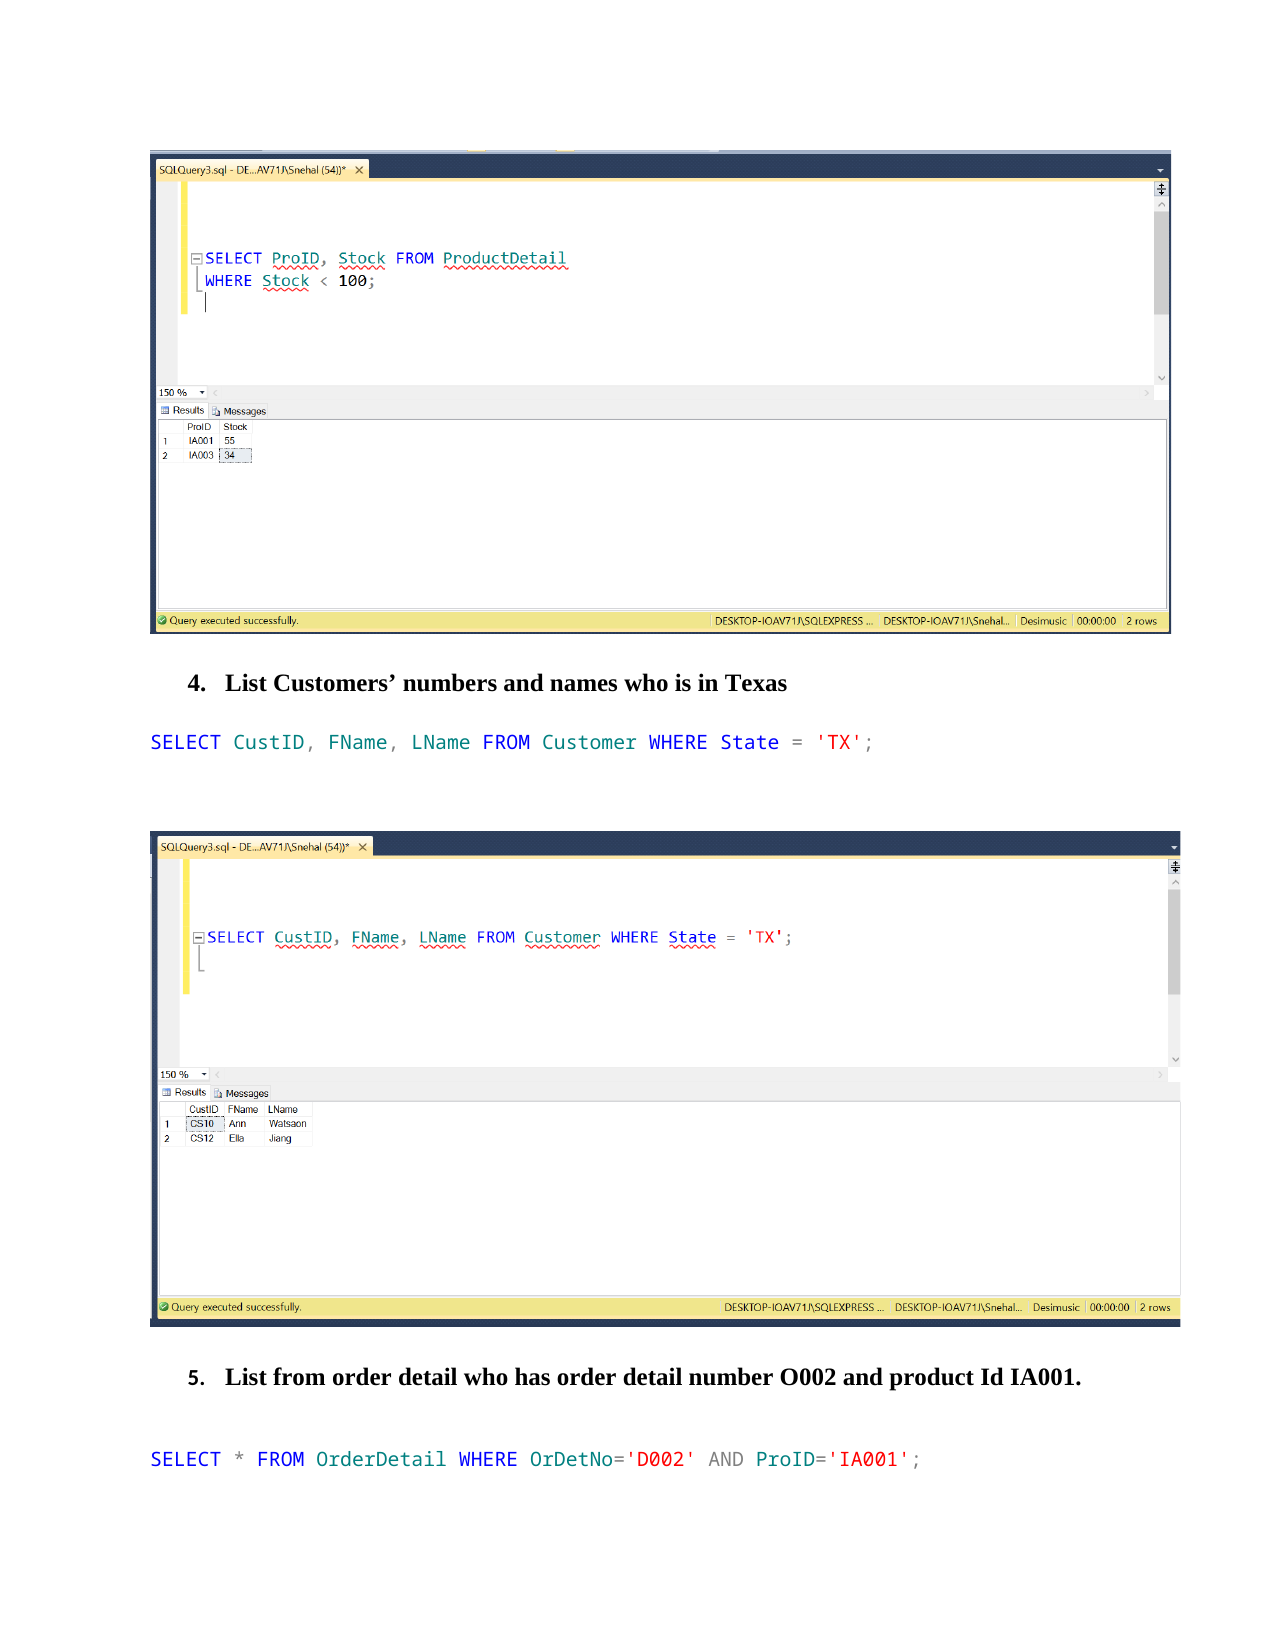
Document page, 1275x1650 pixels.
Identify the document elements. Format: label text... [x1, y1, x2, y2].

list List Customers’ numbers and names who is in Texas [187, 668, 1125, 697]
text SELECT CustID, FName, LName FROM Customer WHERE State = 'TX'; [150, 728, 1125, 755]
list List from order detail who has order detail number O002 and product Id IA001. [187, 1362, 1125, 1391]
picture [150, 831, 1181, 1327]
text SELECT * FROM OrderDetail WHERE OrDetNo='D002' AND ProID='IA001'; [150, 1446, 1125, 1472]
picture [150, 150, 1172, 634]
